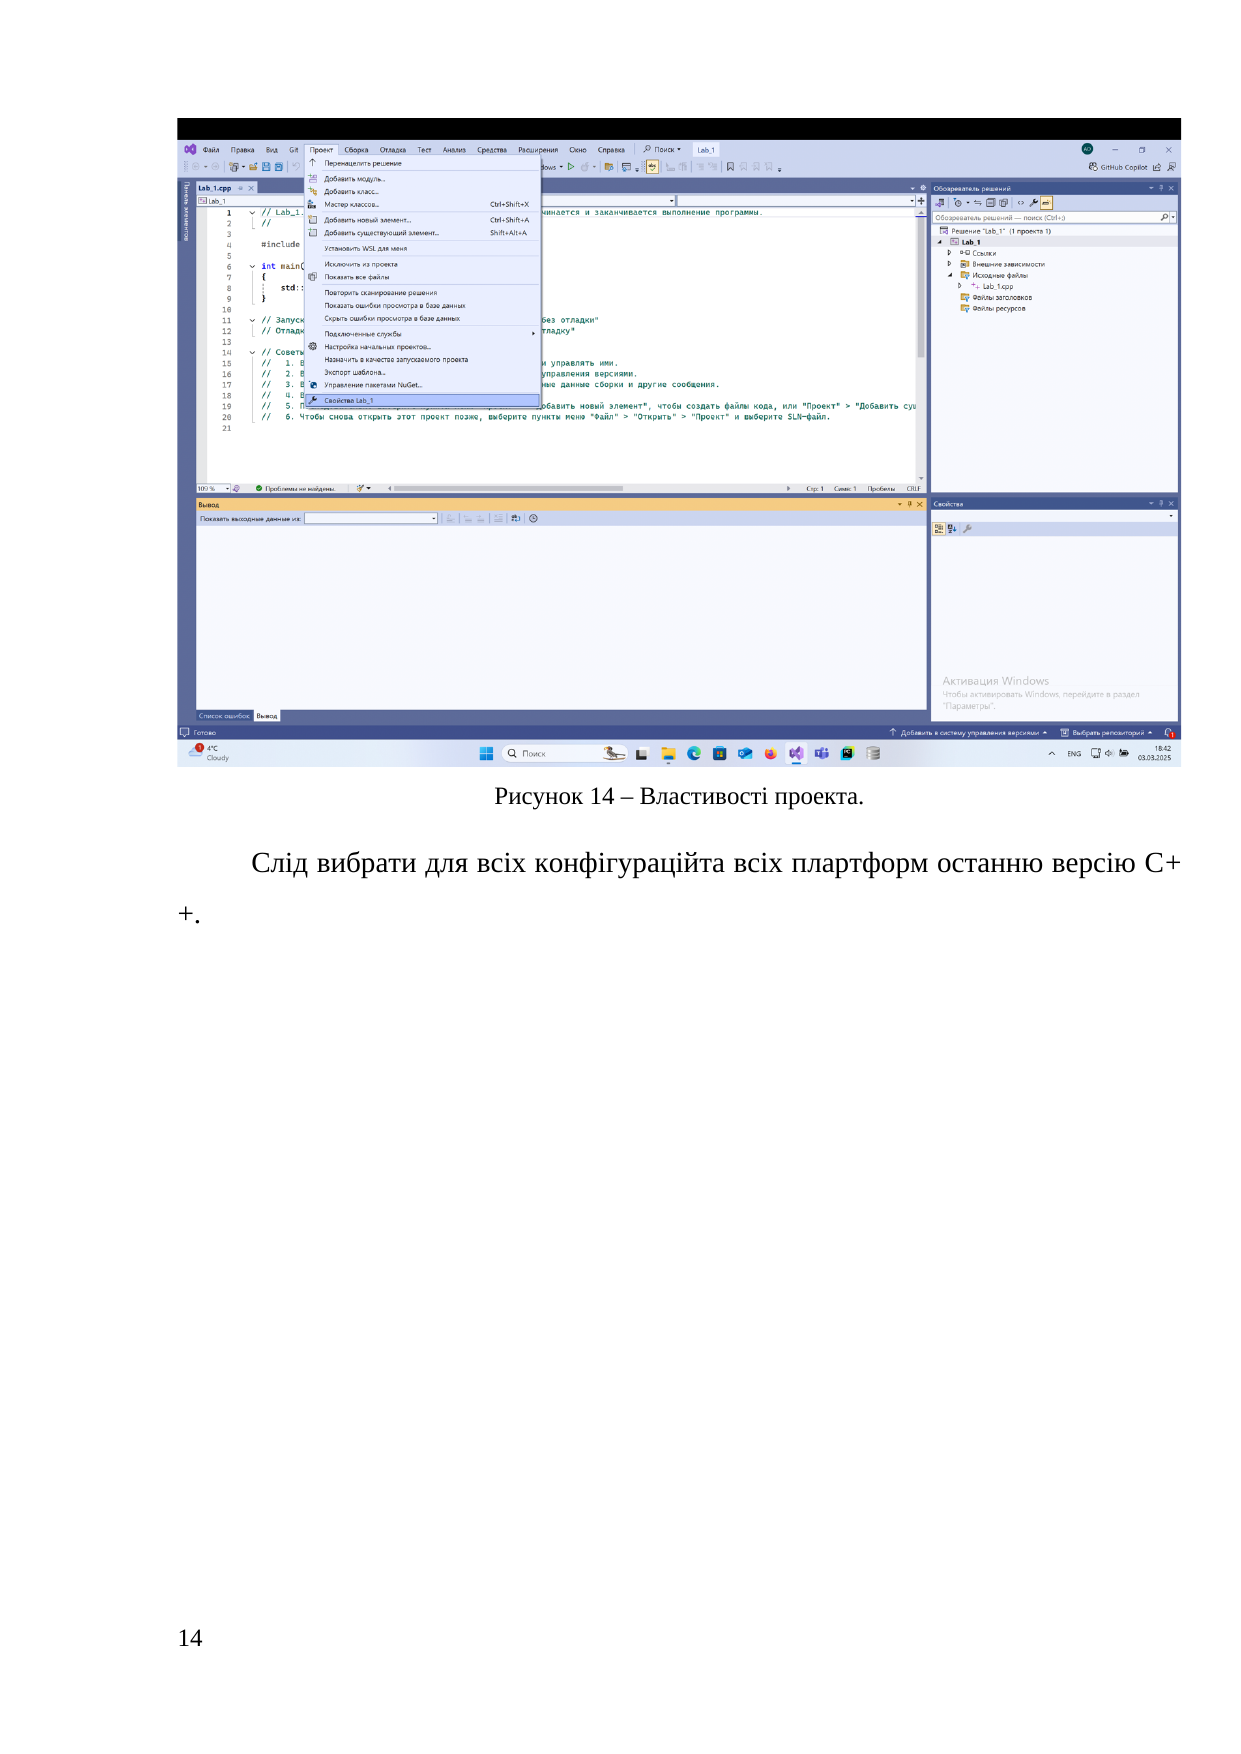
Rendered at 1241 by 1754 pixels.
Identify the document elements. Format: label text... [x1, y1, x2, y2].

text Рисунок 14 – Властивості проекта. [177, 781, 1181, 810]
picture [177, 118, 1182, 767]
text Слід вибрати для всіх конфігураційта всіх плартформ останню версію C++. [177, 845, 1181, 929]
